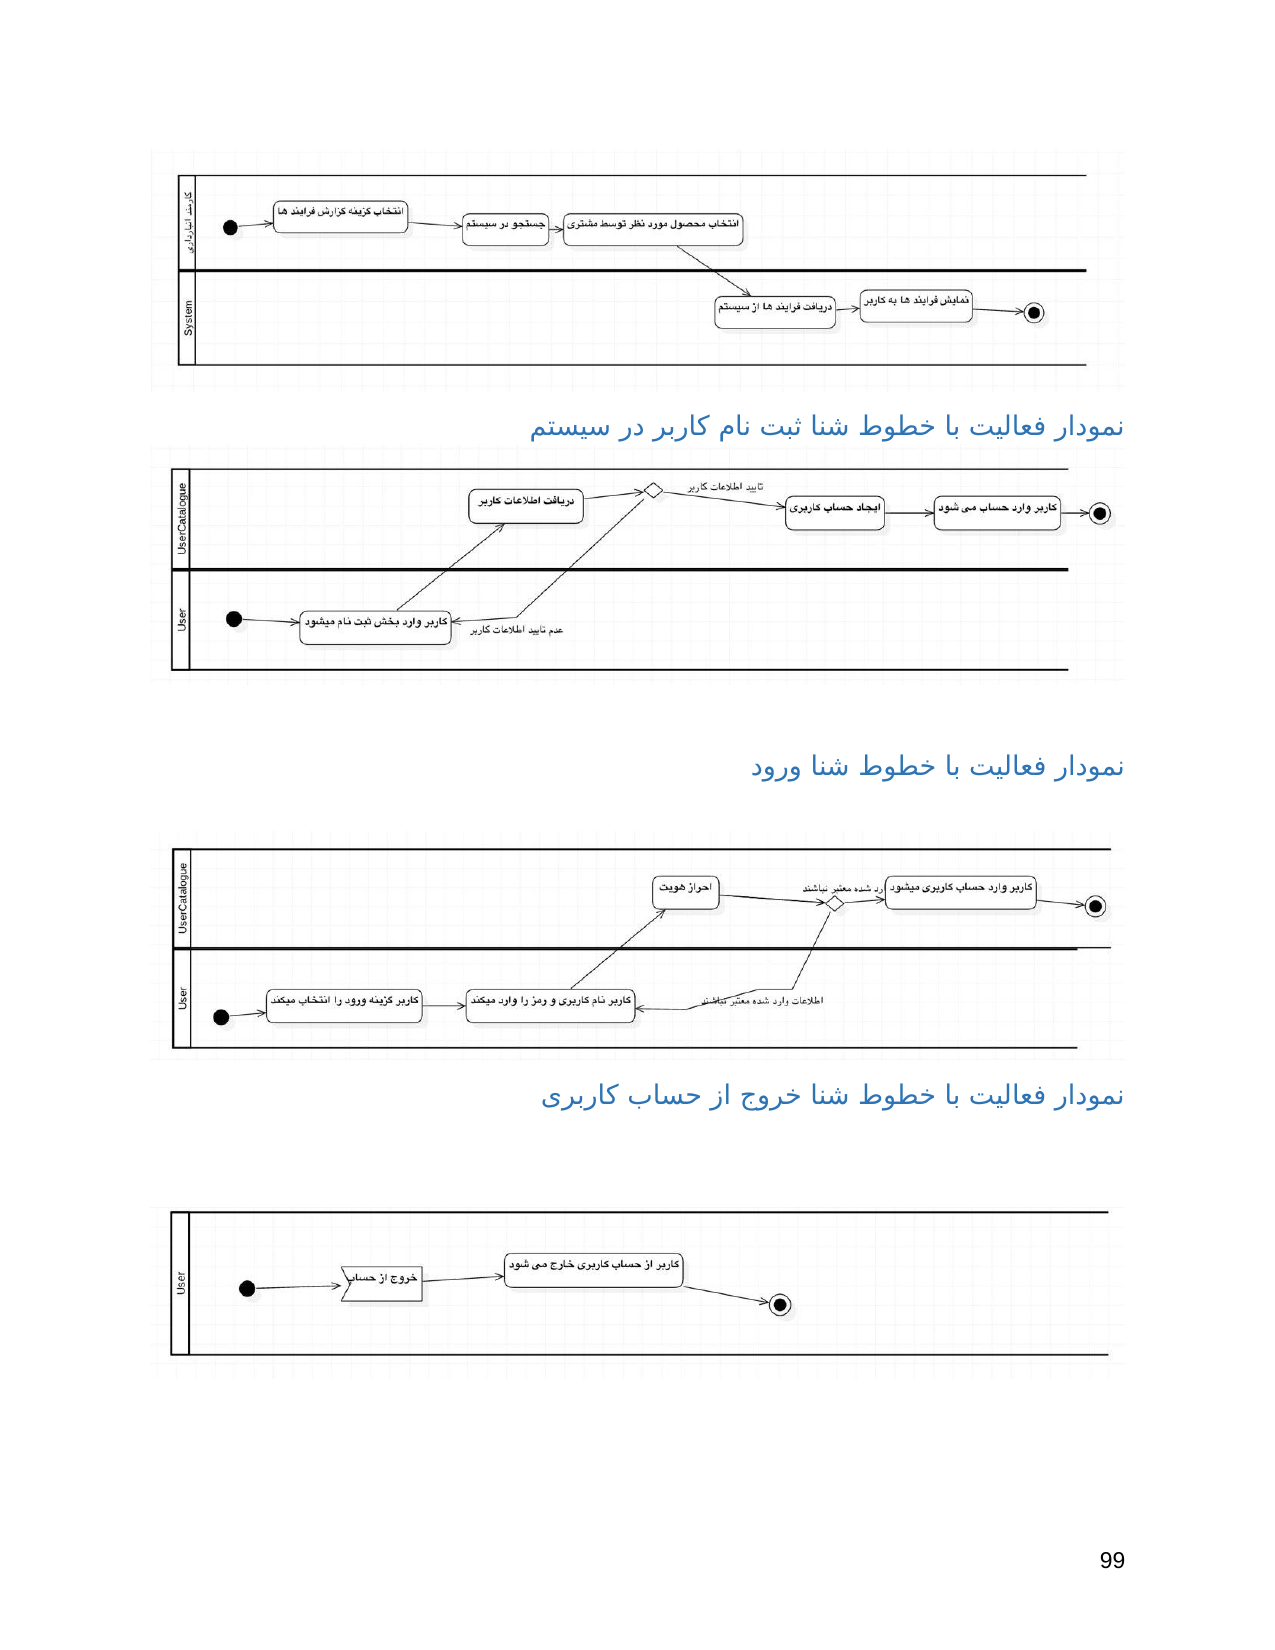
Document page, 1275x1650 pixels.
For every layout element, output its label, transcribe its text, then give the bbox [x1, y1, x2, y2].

subtitle نمودار فعالیت با خطوط شنا ثبت نام کاربر در سیستم [150, 410, 1125, 442]
picture [151, 149, 1125, 392]
picture [150, 444, 1125, 685]
subtitle نمودار فعالیت با خطوط شنا ورود [150, 751, 1125, 782]
subtitle نمودار فعالیت با خطوط شنا خروج از حساب کاربری [150, 1080, 1125, 1111]
picture [150, 1207, 1125, 1379]
picture [150, 831, 1125, 1061]
